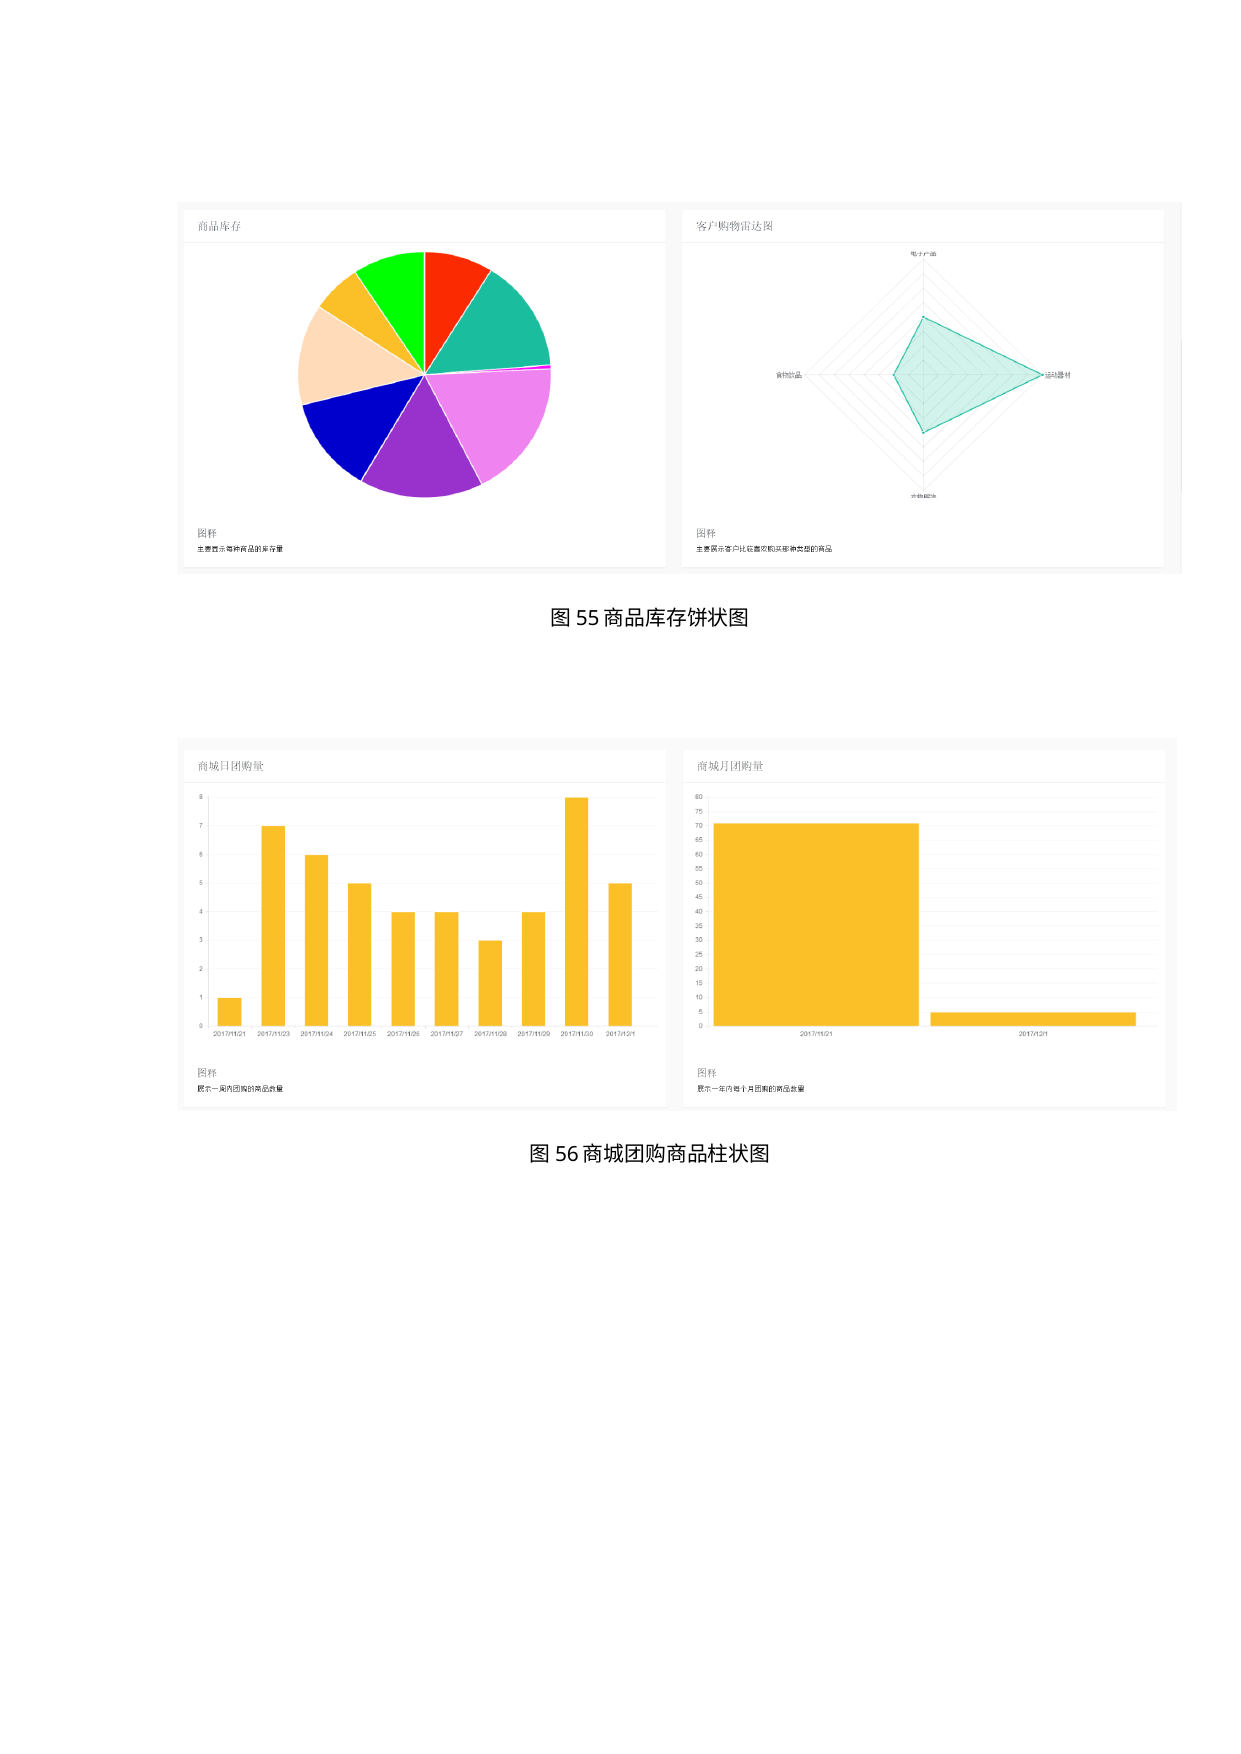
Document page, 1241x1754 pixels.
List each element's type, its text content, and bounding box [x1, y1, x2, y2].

text 图 56商城团购商品柱状图 [177, 1136, 1122, 1169]
picture [177, 738, 1177, 1111]
picture [177, 202, 1182, 574]
text 图 55商品库存饼状图 [177, 600, 1122, 632]
